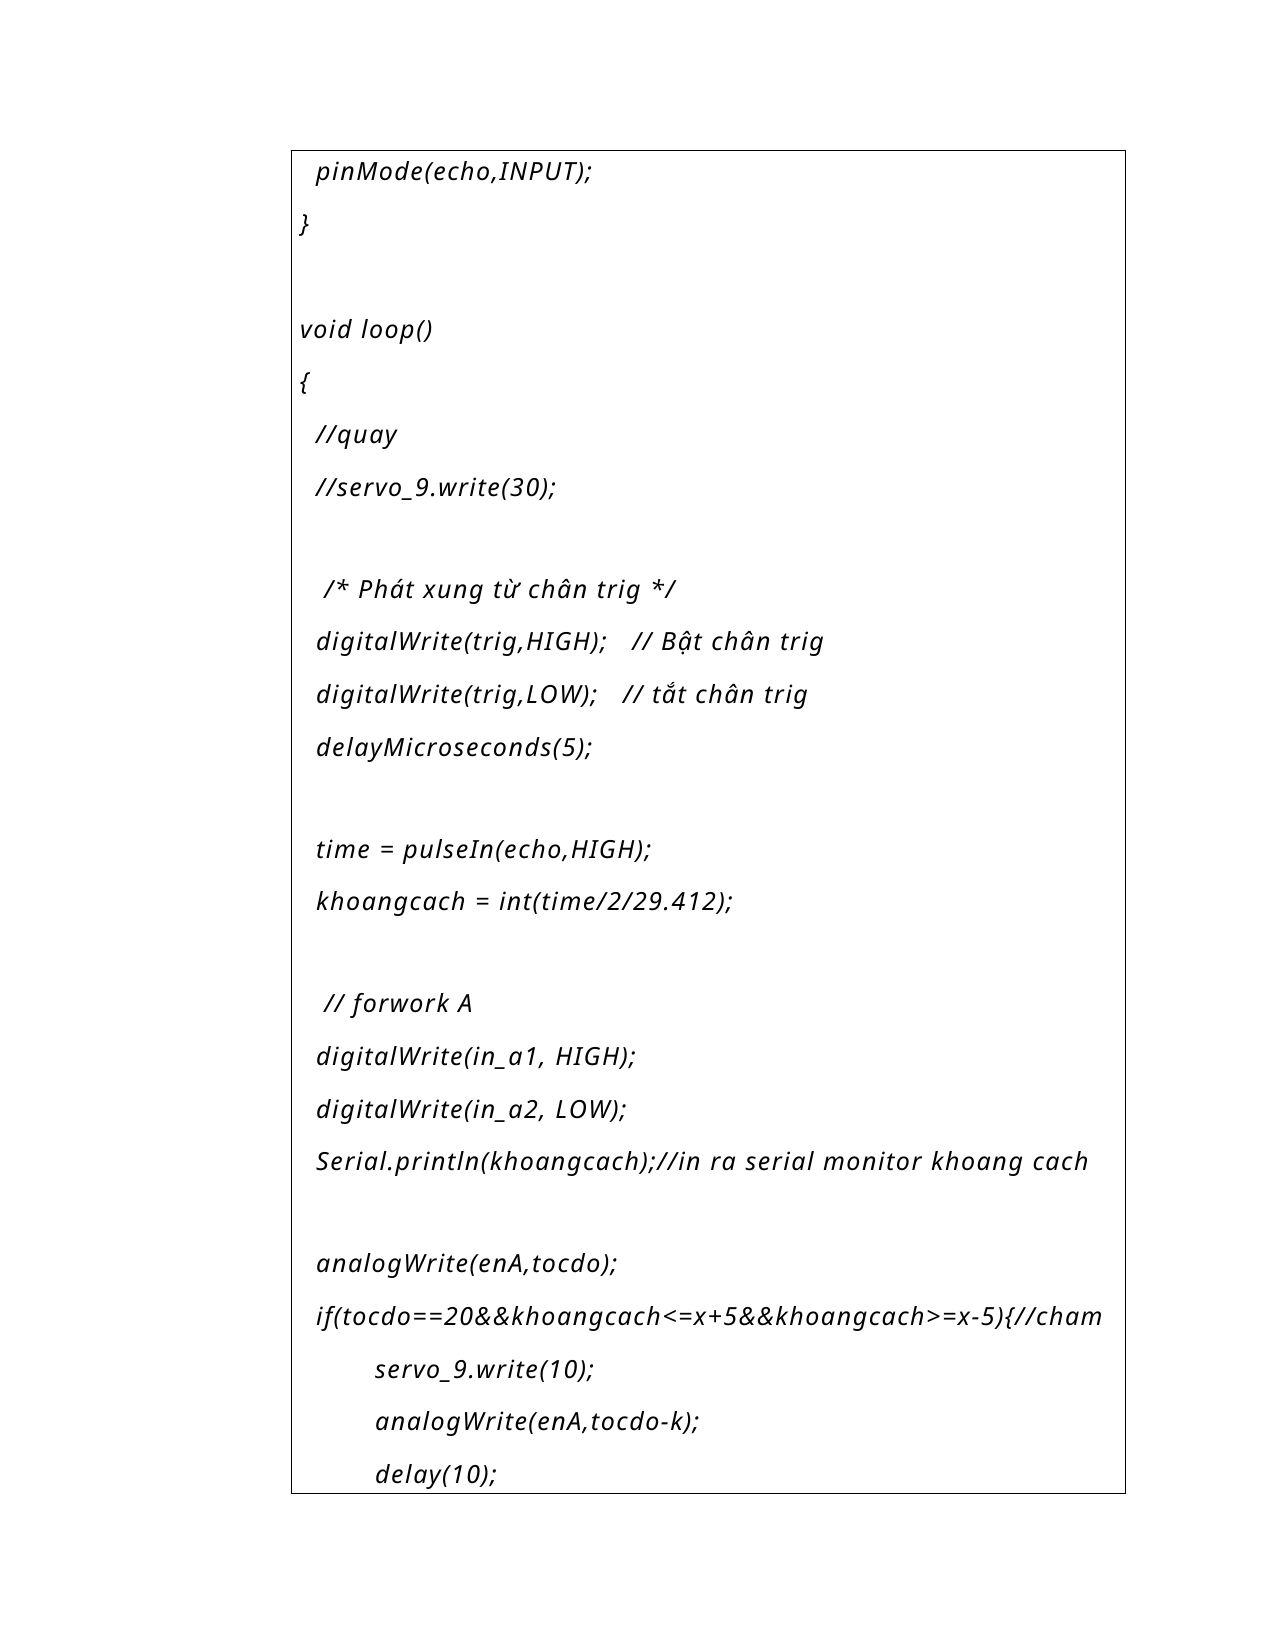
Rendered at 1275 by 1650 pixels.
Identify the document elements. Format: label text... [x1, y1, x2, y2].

subtitle delayMicroseconds(5); [292, 726, 1125, 763]
subtitle pinMode(echo,INPUT); [292, 151, 1125, 187]
subtitle void loop() [292, 308, 1125, 345]
subtitle analogWrite(enA,tocdo-k); [292, 1401, 1125, 1438]
subtitle // forwork A [292, 983, 1125, 1020]
subtitle servo_9.write(10); [292, 1348, 1125, 1385]
subtitle //servo_9.write(30); [292, 466, 1125, 503]
subtitle khoangcach = int(time/2/29.412); [292, 881, 1125, 918]
subtitle digitalWrite(trig,HIGH); // Bật chân trig [292, 621, 1125, 658]
subtitle //quay [292, 413, 1125, 451]
subtitle digitalWrite(in_a1, HIGH); [292, 1035, 1125, 1073]
subtitle delay(10); [292, 1453, 1125, 1493]
subtitle } [292, 203, 1125, 240]
subtitle /* Phát xung từ chân trig */ [292, 568, 1125, 605]
subtitle Serial.println(khoangcach);//in ra serial monitor khoang cach [292, 1141, 1125, 1178]
subtitle digitalWrite(in_a2, LOW); [292, 1088, 1125, 1125]
subtitle analogWrite(enA,tocdo); [292, 1243, 1125, 1280]
subtitle digitalWrite(trig,LOW); // tắt chân trig [292, 673, 1125, 711]
subtitle if(tocdo==20&&khoangcach<=x+5&&khoangcach>=x-5){//cham [292, 1295, 1125, 1333]
subtitle time = pulseIn(echo,HIGH); [292, 828, 1125, 865]
subtitle { [292, 361, 1125, 398]
